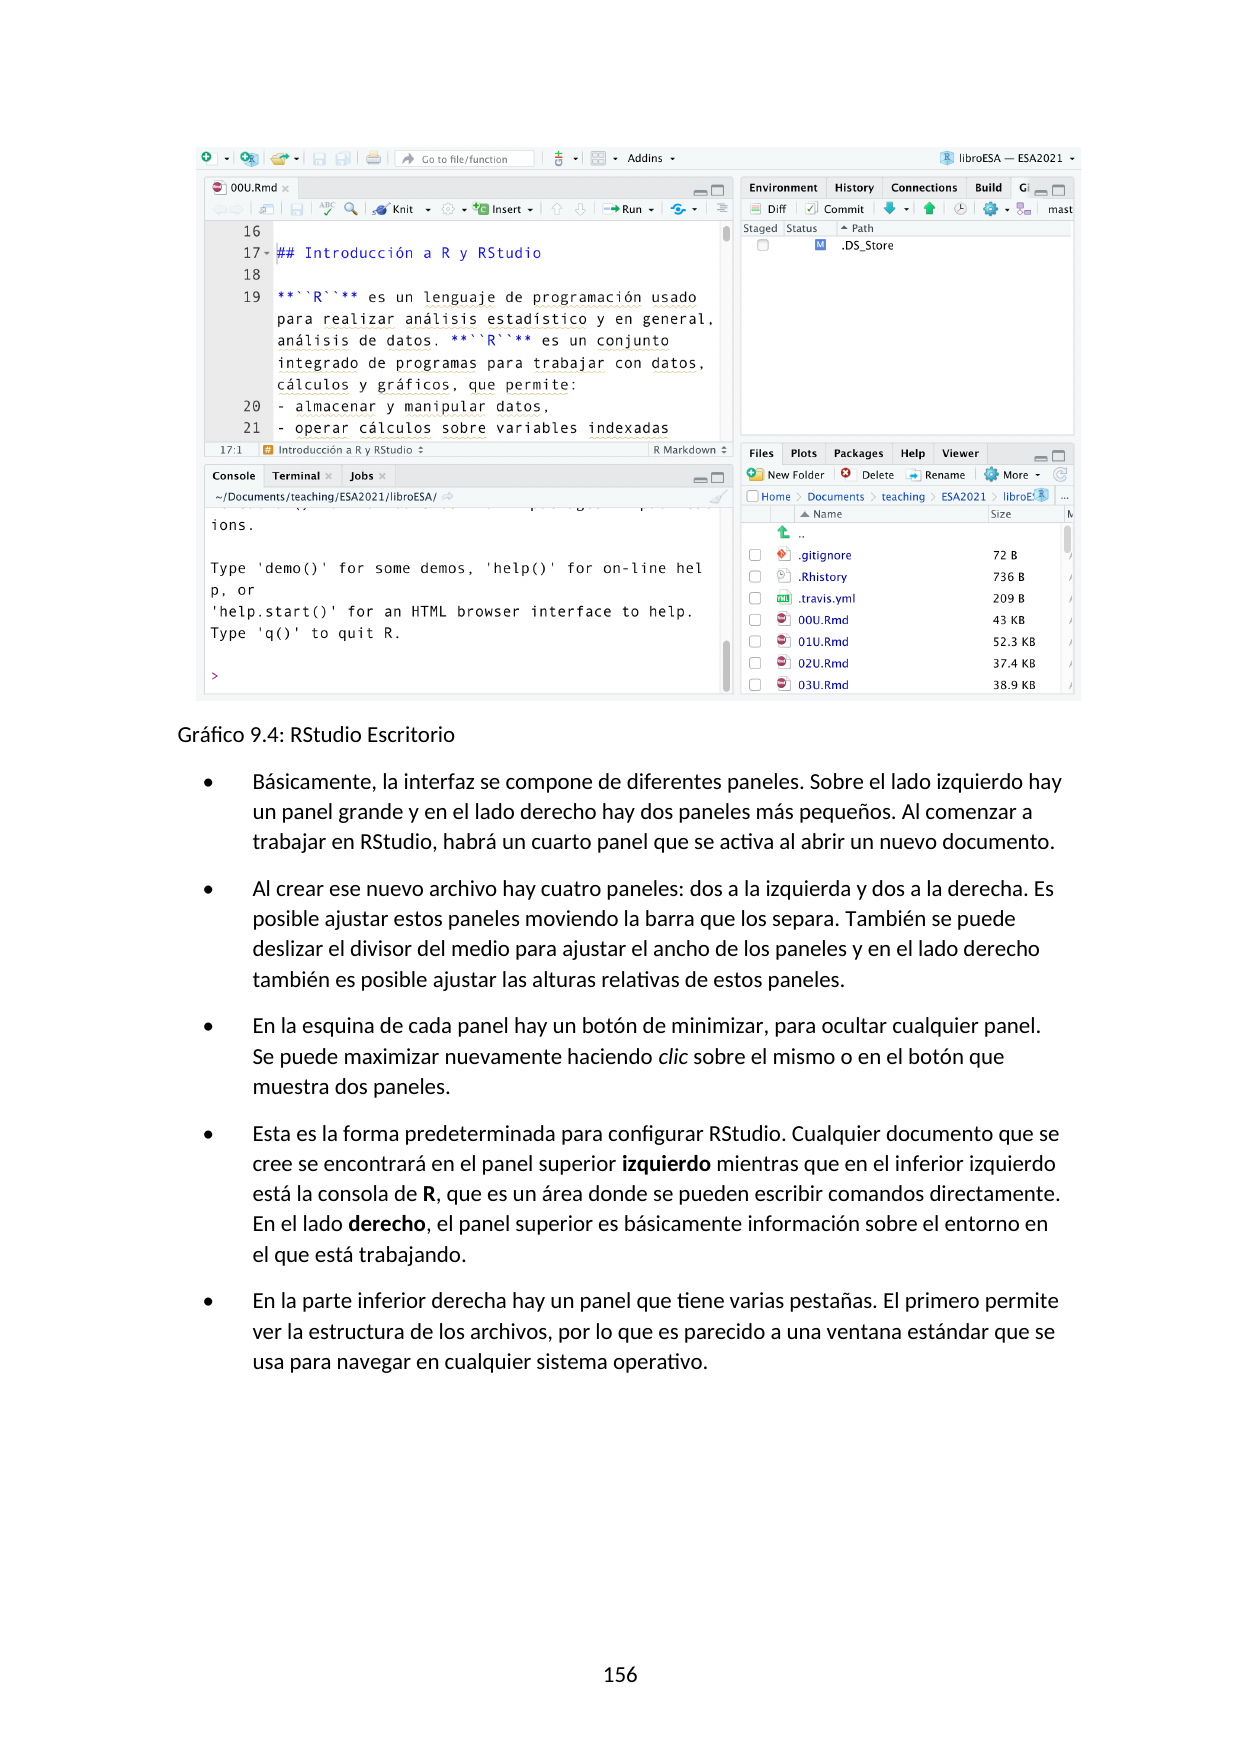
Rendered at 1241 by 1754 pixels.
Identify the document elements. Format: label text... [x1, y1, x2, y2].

list Al crear ese nuevo archivo hay cuatro paneles: dos a la izquierda y dos a la derecha. Es posible ajustar estos paneles moviendo la barra que los separa. También se puede deslizar el divisor del medio para ajustar el ancho de los paneles y en el lado derecho también es posible ajustar las alturas relativas de estos paneles. [202, 874, 1063, 993]
list Esta es la forma predeterminada para configurar RStudio. Cualquier documento que se cree se encontrará en el panel superior izquierdo mientras que en el inferior izquierdo está la consola de R, que es un área donde se pueden escribir comandos directamente. En el lado derecho, el panel superior es básicamente información sobre el entorno en el que está trabajando. [202, 1119, 1063, 1268]
list En la esquina de cada panel hay un botón de minimizar, para ocultar cualquier panel. Se puede maximizar nuevamente haciendo clic sobre el mismo o en el botón que muestra dos paneles. [202, 1012, 1063, 1100]
picture [196, 147, 1082, 701]
list Básicamente, la interfaz se compone de diferentes paneles. Sobre el lado izquierdo hay un panel grande y en el lado derecho hay dos paneles más pequeños. Al comenzar a trabajar en RStudio, habrá un cuarto panel que se activa al abrir un nuevo documento. [202, 767, 1063, 855]
list En la parte inferior derecha hay un panel que tiene varias pestañas. El primero permite ver la estructura de los archivos, por lo que es parecido a una ventana estándar que se usa para navegar en cualquier sistema operativo. [202, 1287, 1063, 1375]
